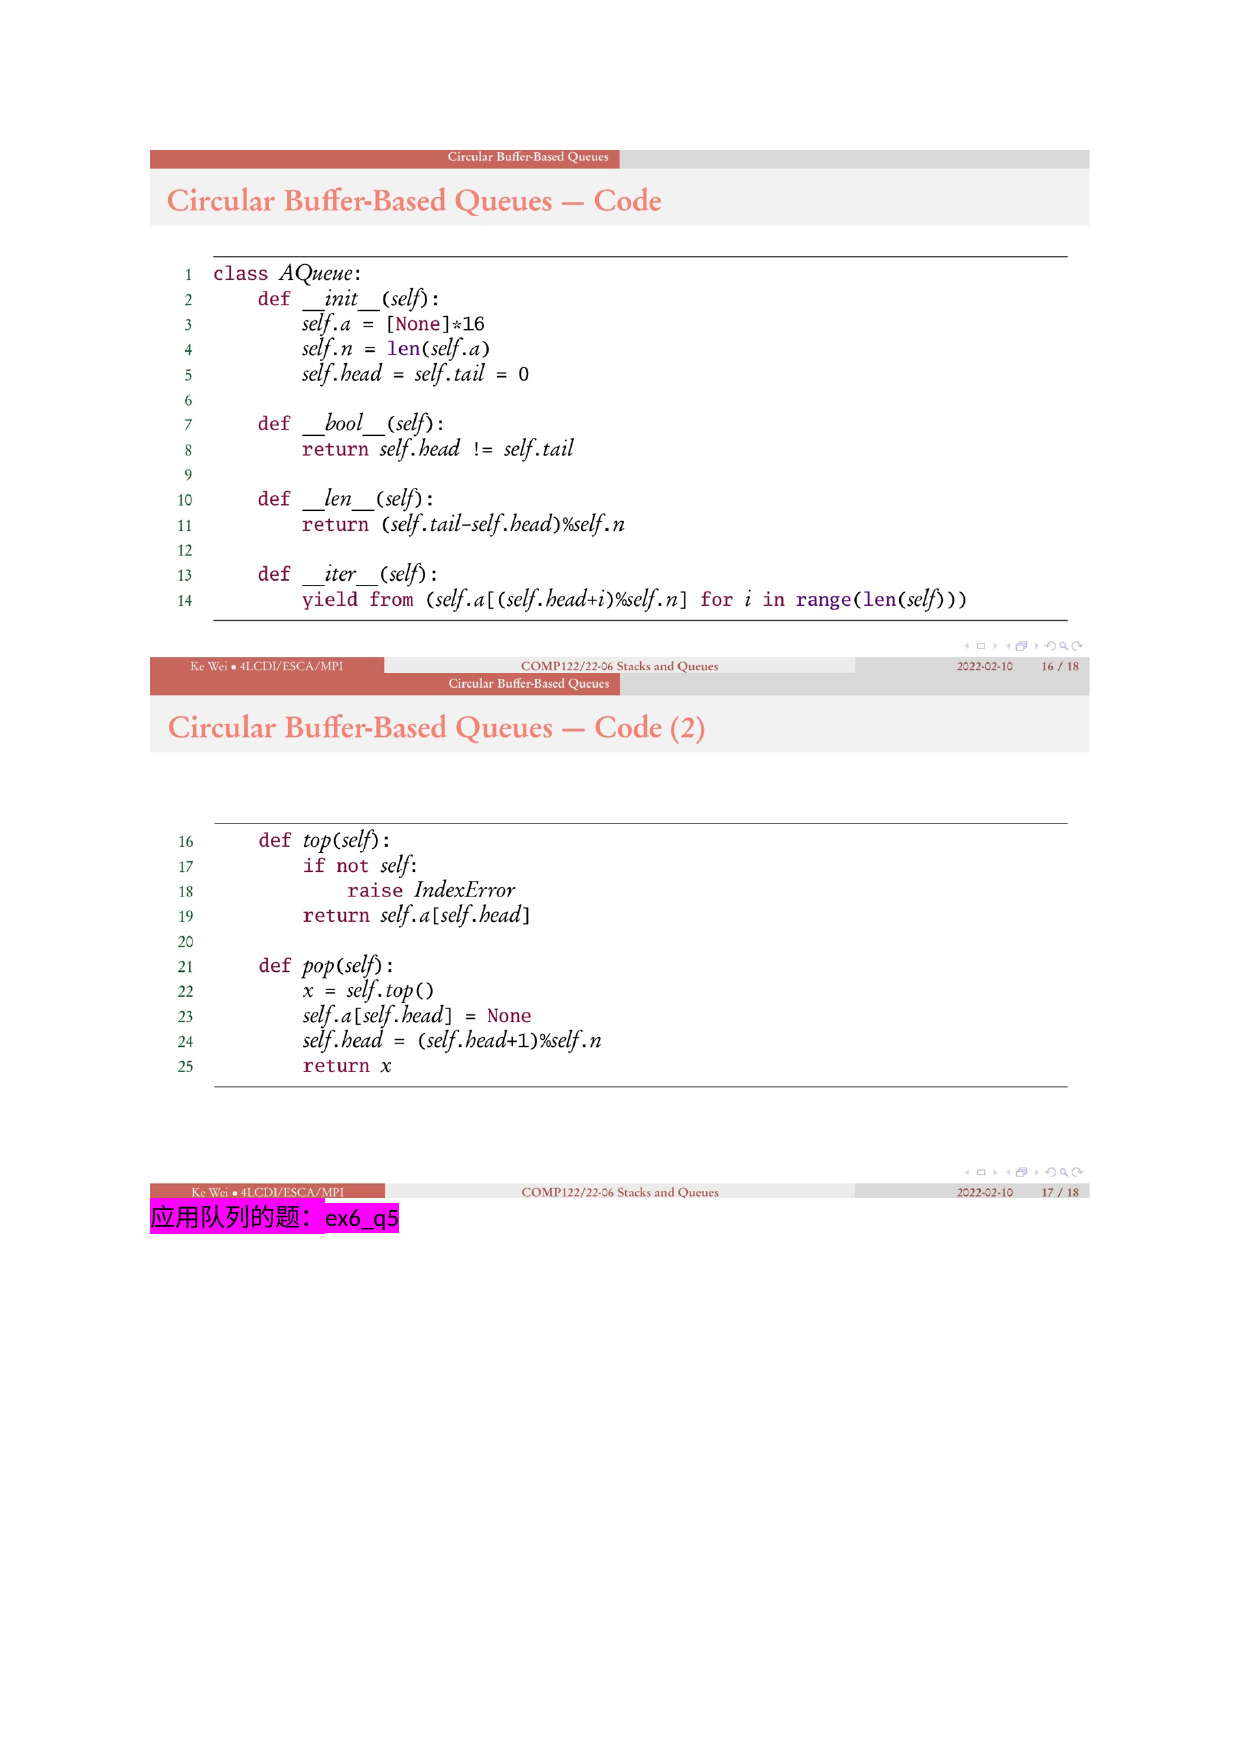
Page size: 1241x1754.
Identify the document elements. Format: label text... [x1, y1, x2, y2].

picture [150, 150, 1090, 1198]
text 应用队列的题：ex6_q5 [325, 1198, 1090, 1234]
